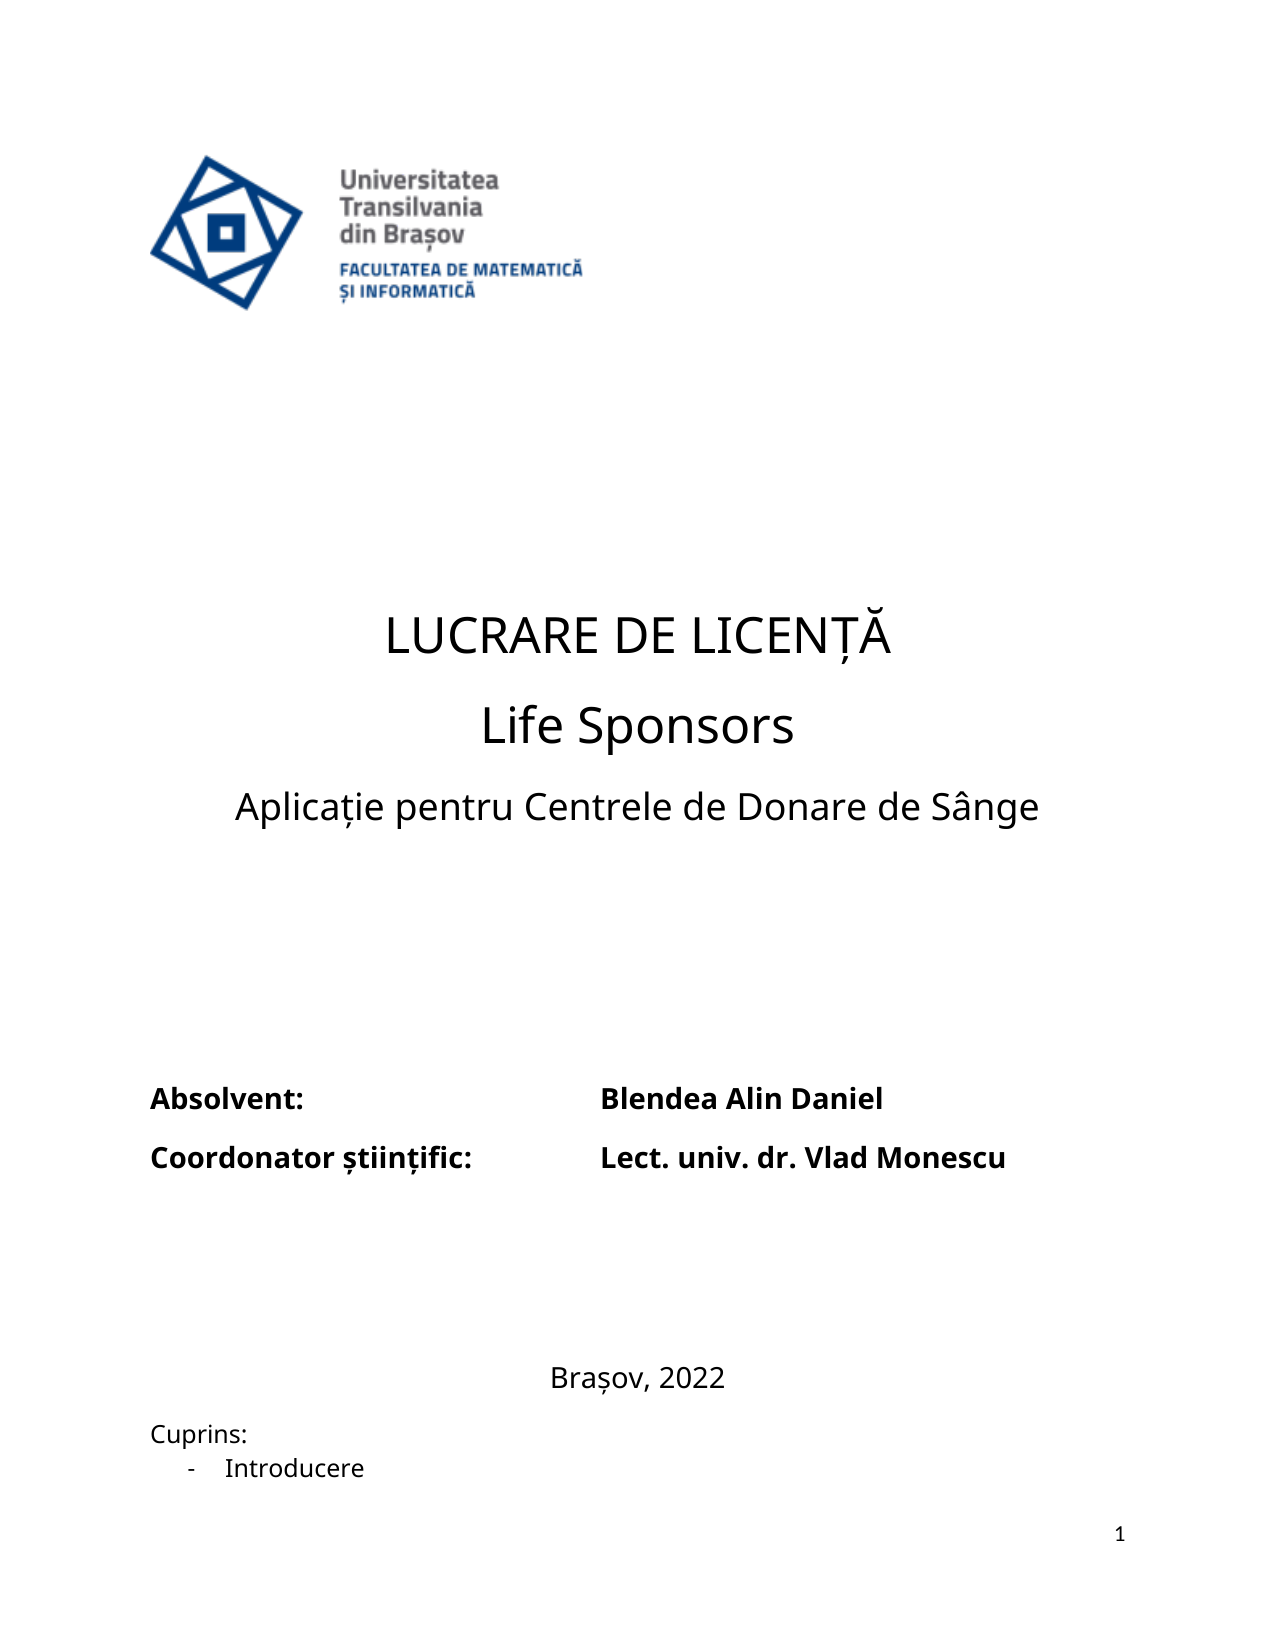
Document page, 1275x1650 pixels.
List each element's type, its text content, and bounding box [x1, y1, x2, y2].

list Introducere [187, 1451, 1125, 1485]
text LUCRARE DE LICENȚĂ [150, 600, 1125, 668]
text Aplicație pentru Centrele de Donare de Sânge [150, 781, 1125, 832]
text Coordonator științific: Lect. univ. dr. Vlad Monescu [150, 1138, 1125, 1177]
text Absolvent: Blendea Alin Daniel [150, 1078, 1125, 1118]
text Life Sponsors [150, 690, 1125, 758]
picture [150, 150, 583, 319]
text Brașov, 2022 [150, 1357, 1125, 1397]
text Cuprins: [150, 1417, 1125, 1451]
